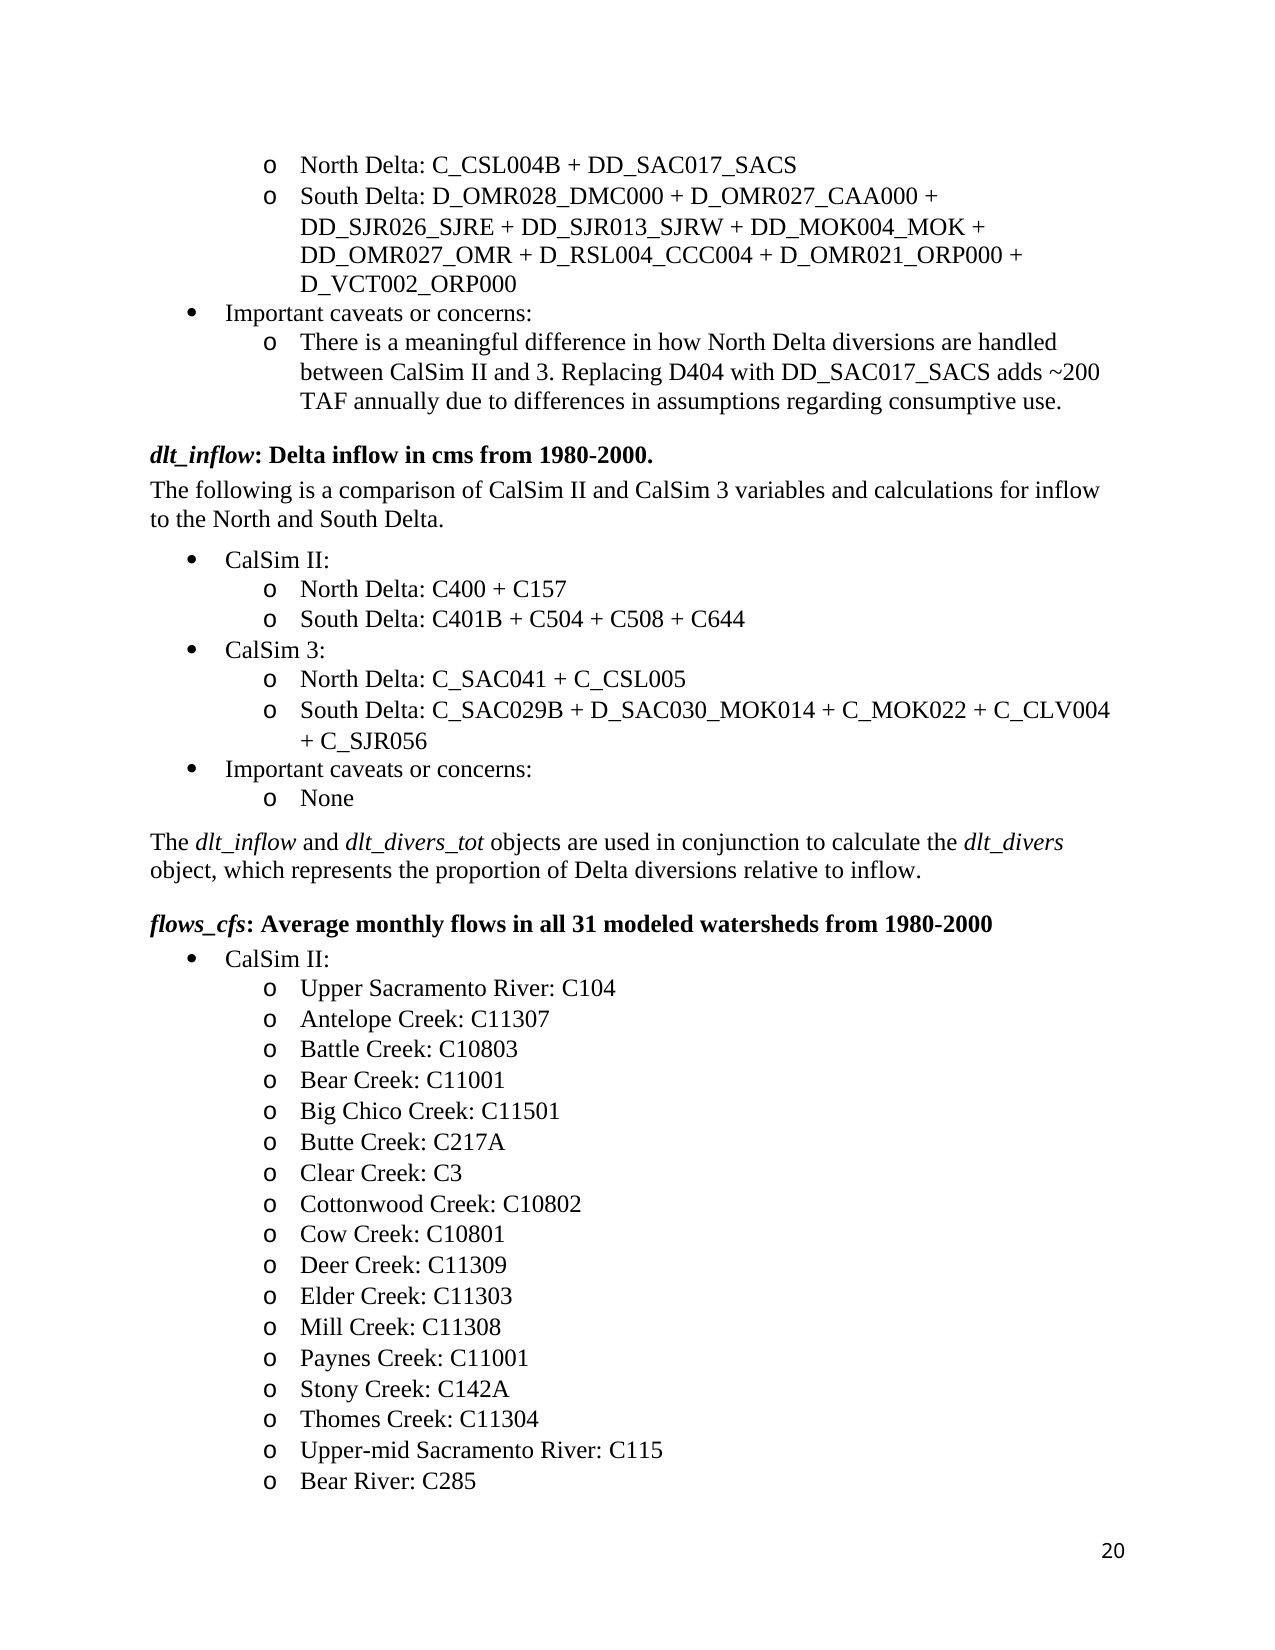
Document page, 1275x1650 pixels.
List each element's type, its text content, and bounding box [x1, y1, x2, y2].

list Antelope Creek: C11307 [262, 1004, 1125, 1034]
list Clear Creek: C3 [262, 1158, 1125, 1189]
list Battle Creek: C10803 [262, 1034, 1125, 1065]
list Deer Creek: C11309 [262, 1250, 1125, 1281]
list None [262, 783, 1125, 814]
list CalSim 3: [187, 635, 1125, 664]
list North Delta: C_CSL004B + DD_SAC017_SACS [262, 150, 1125, 181]
list Important caveats or concerns: [187, 298, 1125, 327]
list There is a meaningful difference in how North Delta diversions are handled between CalSim II and 3. Replacing D404 with DD_SAC017_SACS adds ~200 TAF annually due to differences in assumptions regarding consumptive use. [262, 327, 1125, 415]
list CalSim II: [187, 545, 1125, 574]
list CalSim II: [187, 944, 1125, 973]
list South Delta: C401B + C504 + C508 + C644 [262, 604, 1125, 635]
list Bear Creek: C11001 [262, 1065, 1125, 1096]
list South Delta: C_SAC029B + D_SAC030_MOK014 + C_MOK022 + C_CLV004 + C_SJR056 [262, 695, 1125, 754]
list Mill Creek: C11308 [262, 1312, 1125, 1343]
list North Delta: C_SAC041 + C_CSL005 [262, 664, 1125, 695]
text The dlt_inflow and dlt_divers_tot objects are used in conjunction to calculate the dlt_divers object, which represents the proportion of Delta diversions relative to inflow. [150, 827, 1125, 884]
list Bear River: C285 [262, 1466, 1125, 1497]
list Upper Sacramento River: C104 [262, 973, 1125, 1004]
list North Delta: C400 + C157 [262, 574, 1125, 604]
list Cow Creek: C10801 [262, 1219, 1125, 1250]
list Butte Creek: C217A [262, 1127, 1125, 1158]
list South Delta: D_OMR028_DMC000 + D_OMR027_CAA000 + DD_SJR026_SJRE + DD_SJR013_SJRW + DD_MOK004_MOK + DD_OMR027_OMR + D_RSL004_CCC004 + D_OMR021_ORP000 + D_VCT002_ORP000 [262, 181, 1125, 298]
list Cottonwood Creek: C10802 [262, 1189, 1125, 1219]
subtitle dlt_inflow: Delta inflow in cms from 1980-2000. [150, 440, 1125, 469]
list Important caveats or concerns: [187, 754, 1125, 783]
list Elder Creek: C11303 [262, 1281, 1125, 1312]
subtitle flows_cfs: Average monthly flows in all 31 modeled watersheds from 1980-2000 [150, 909, 1125, 938]
text The following is a comparison of CalSim II and CalSim 3 variables and calculations for inflow to the North and South Delta. [150, 475, 1125, 532]
list Big Chico Creek: C11501 [262, 1096, 1125, 1127]
list Stony Creek: C142A [262, 1374, 1125, 1404]
list Thomes Creek: C11304 [262, 1404, 1125, 1435]
list Paynes Creek: C11001 [262, 1343, 1125, 1374]
list Upper-mid Sacramento River: C115 [262, 1435, 1125, 1466]
